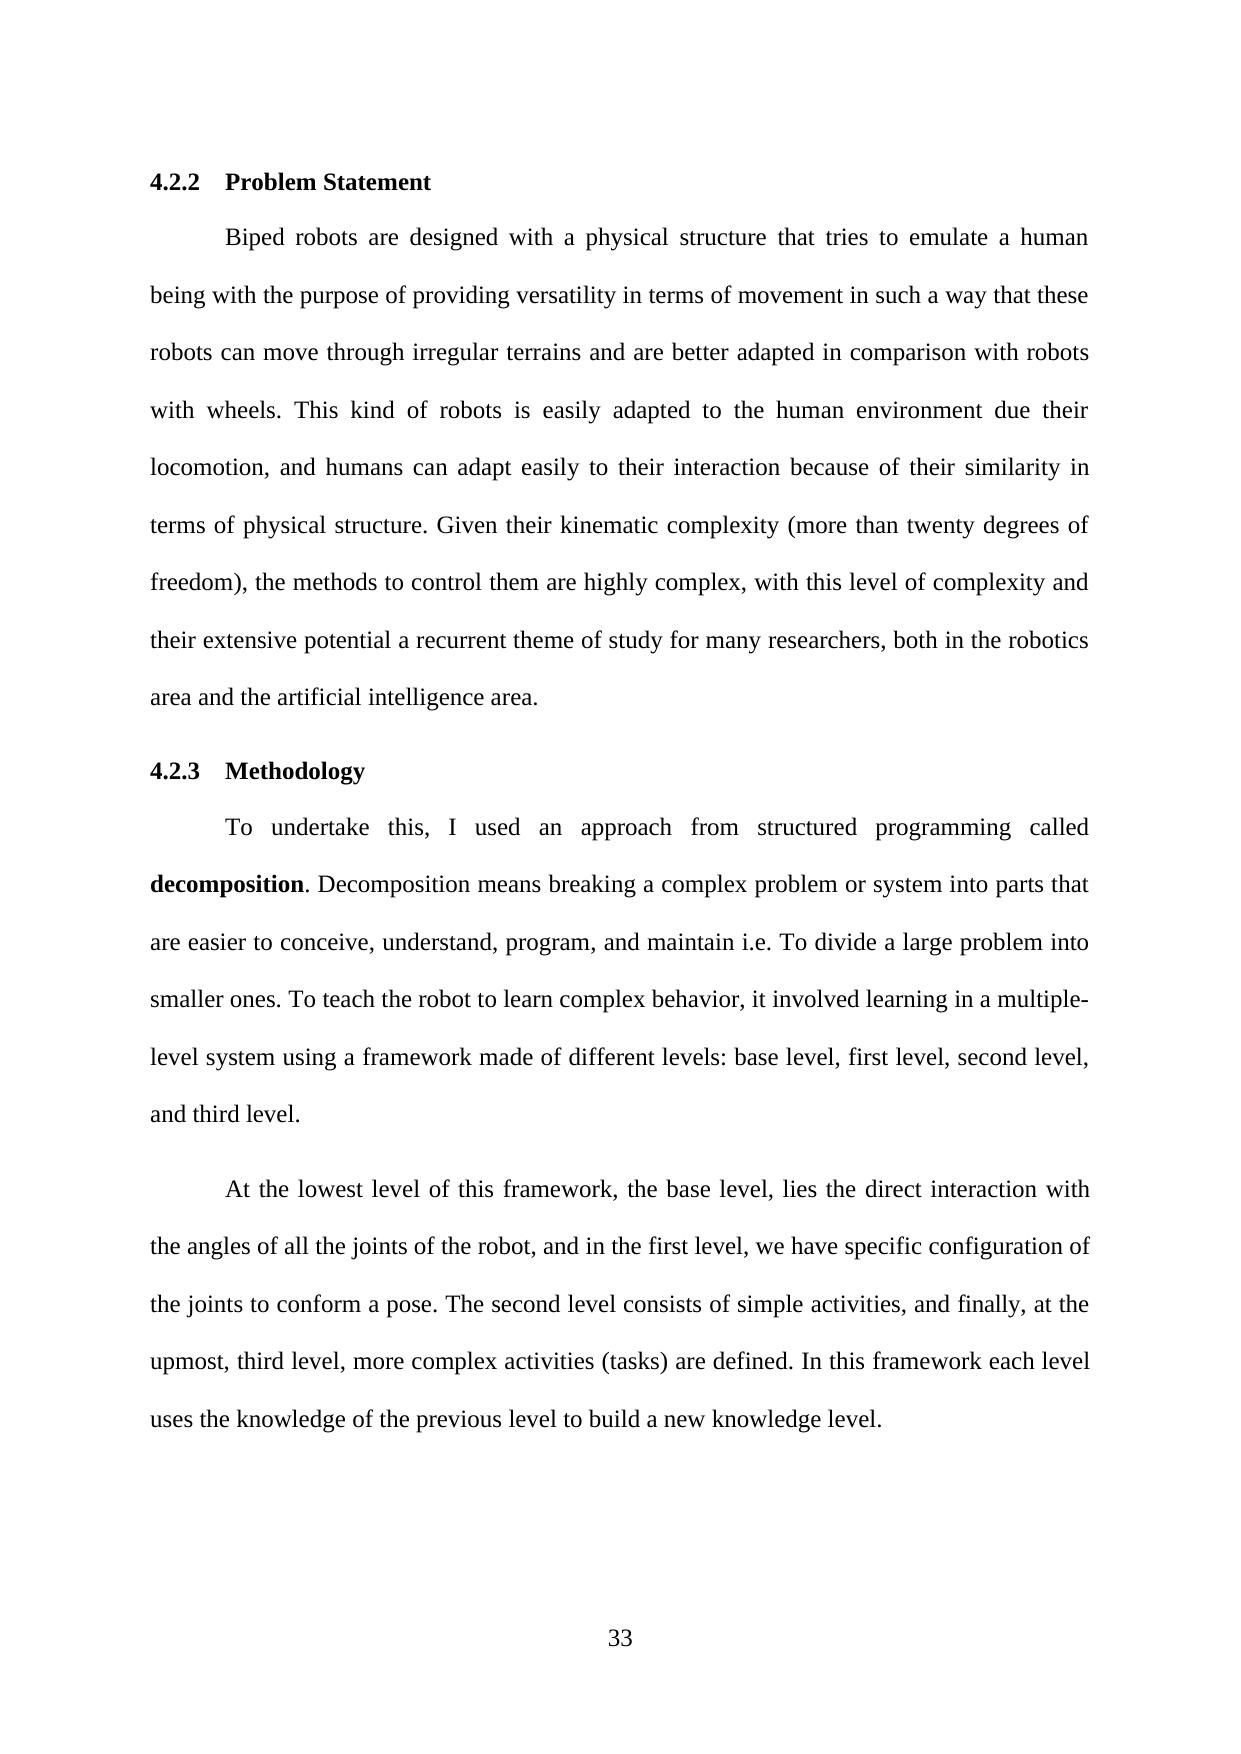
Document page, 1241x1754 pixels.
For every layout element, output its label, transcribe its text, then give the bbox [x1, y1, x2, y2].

subtitle 4.2.3 Methodology [150, 756, 1090, 785]
text Biped robots are designed with a physical structure that tries to emulate a human being with the purpose of providing versatility in terms of movement in such a way that these robots can move through irregular terrains and are better adapted in comparison with robots with wheels. This kind of robots is easily adapted to the human environment due their locomotion, and humans can adapt easily to their interaction because of their similarity in terms of physical structure. Given their kinematic complexity (more than twenty degrees of freedom), the methods to control them are highly complex, with this level of complexity and their extensive potential a recurrent theme of study for many researchers, both in the robotics area and the artificial intelligence area. [150, 222, 1090, 711]
text To undertake this, I used an approach from structured programming called decomposition. Decomposition means breaking a complex problem or system into parts that are easier to conceive, understand, program, and maintain i.e. To divide a large problem into smaller ones. To teach the robot to learn complex behavior, it involved learning in a multiple-level system using a framework made of different levels: base level, first level, second level, and third level. [150, 812, 1090, 1128]
subtitle 4.2.2 Problem Statement [150, 167, 1090, 195]
text At the lowest level of this framework, the base level, lies the direct interaction with the angles of all the joints of the robot, and in the first level, we have specific configuration of the joints to conform a pose. The second level consists of simple activities, and finally, at the upmost, third level, more complex activities (tasks) are defined. In this framework each level uses the knowledge of the previous level to build a new knowledge level. [150, 1174, 1090, 1432]
